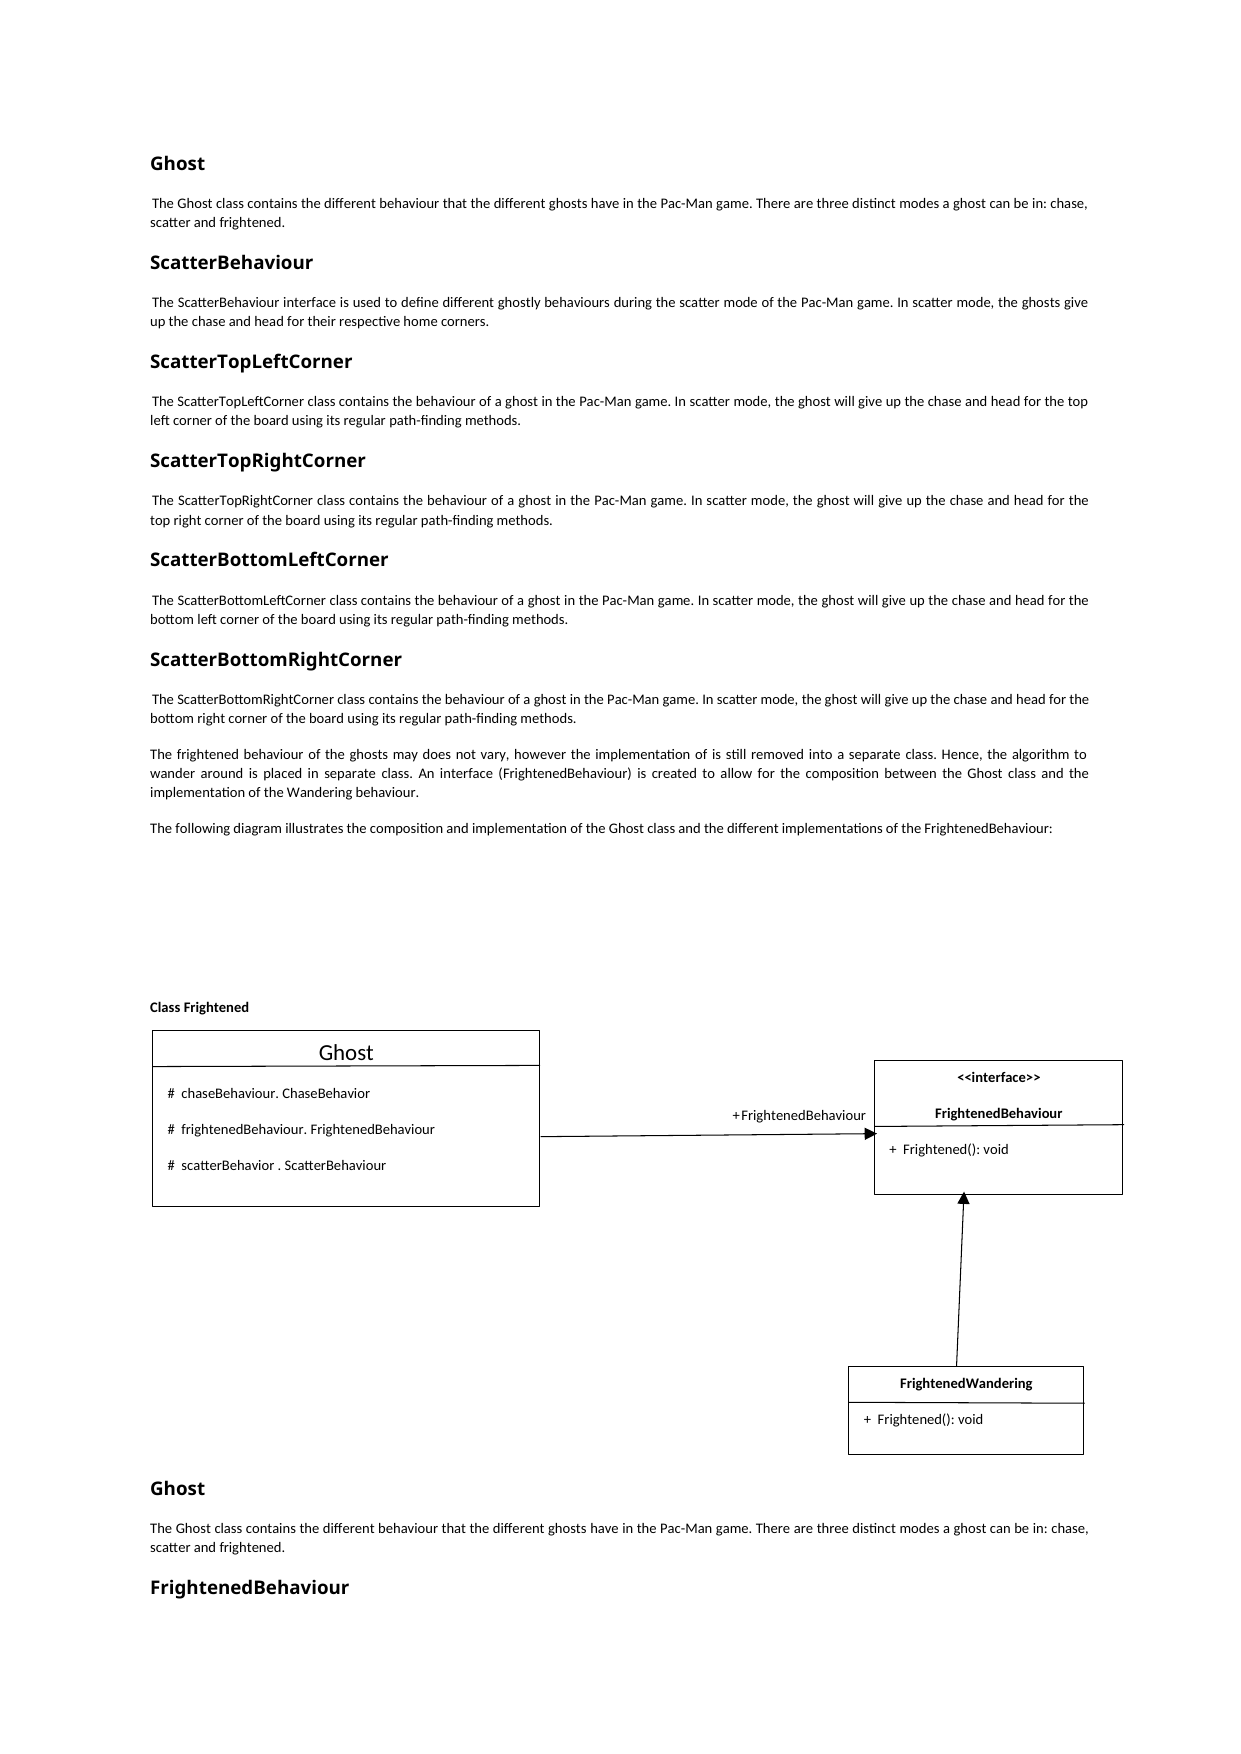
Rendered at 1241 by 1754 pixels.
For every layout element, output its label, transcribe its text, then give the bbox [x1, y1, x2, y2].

text ScatterTopLeftCorner [150, 348, 1090, 374]
text The ScatterBottomRightCorner class contains the behaviour of a ghost in the Pac-Man game. In scatter mode, the ghost will give up the chase and head for the bottom right corner of the board using its regular path-finding methods. [150, 690, 1090, 727]
text Ghost [150, 150, 1090, 176]
text The ScatterTopLeftCorner class contains the behaviour of a ghost in the Pac-Man game. In scatter mode, the ghost will give up the chase and head for the top left corner of the board using its regular path-finding methods. [150, 392, 1090, 429]
text The Ghost class contains the different behaviour that the different ghosts have in the Pac-Man game. There are three distinct modes a ghost can be in: chase, scatter and frightened. [150, 1519, 1090, 1556]
text The ScatterBehaviour interface is used to define different ghostly behaviours during the scatter mode of the Pac-Man game. In scatter mode, the ghosts give up the chase and head for their respective home corners. [150, 293, 1090, 330]
text Ghost [150, 1475, 1090, 1501]
text ScatterTopRightCorner [150, 447, 1090, 473]
text The ScatterBottomLeftCorner class contains the behaviour of a ghost in the Pac-Man game. In scatter mode, the ghost will give up the chase and head for the bottom left corner of the board using its regular path-finding methods. [150, 591, 1090, 628]
text The ScatterTopRightCorner class contains the behaviour of a ghost in the Pac-Man game. In scatter mode, the ghost will give up the chase and head for the top right corner of the board using its regular path-finding methods. [150, 492, 1090, 529]
text The frightened behaviour of the ghosts may does not vary, however the implementation of is still removed into a separate class. Hence, the algorithm to wander around is placed in separate class. An interface (FrightenedBehaviour) is created to allow for the composition between the Ghost class and the implementation of the Wandering behaviour. [150, 745, 1090, 801]
text ScatterBottomRightCorner [150, 646, 1090, 671]
text ScatterBottomLeftCorner [150, 547, 1090, 572]
text The Ghost class contains the different behaviour that the different ghosts have in the Pac-Man game. There are three distinct modes a ghost can be in: chase, scatter and frightened. [150, 194, 1090, 231]
text +FrightenedBehaviour [540, 1106, 874, 1124]
text FrightenedBehaviour [150, 1574, 1090, 1600]
text The following diagram illustrates the composition and implementation of the Ghost class and the different implementations of the FrightenedBehaviour: [150, 819, 1090, 837]
text ScatterBehaviour [150, 249, 1090, 275]
text Class Frightened [150, 998, 1090, 1016]
